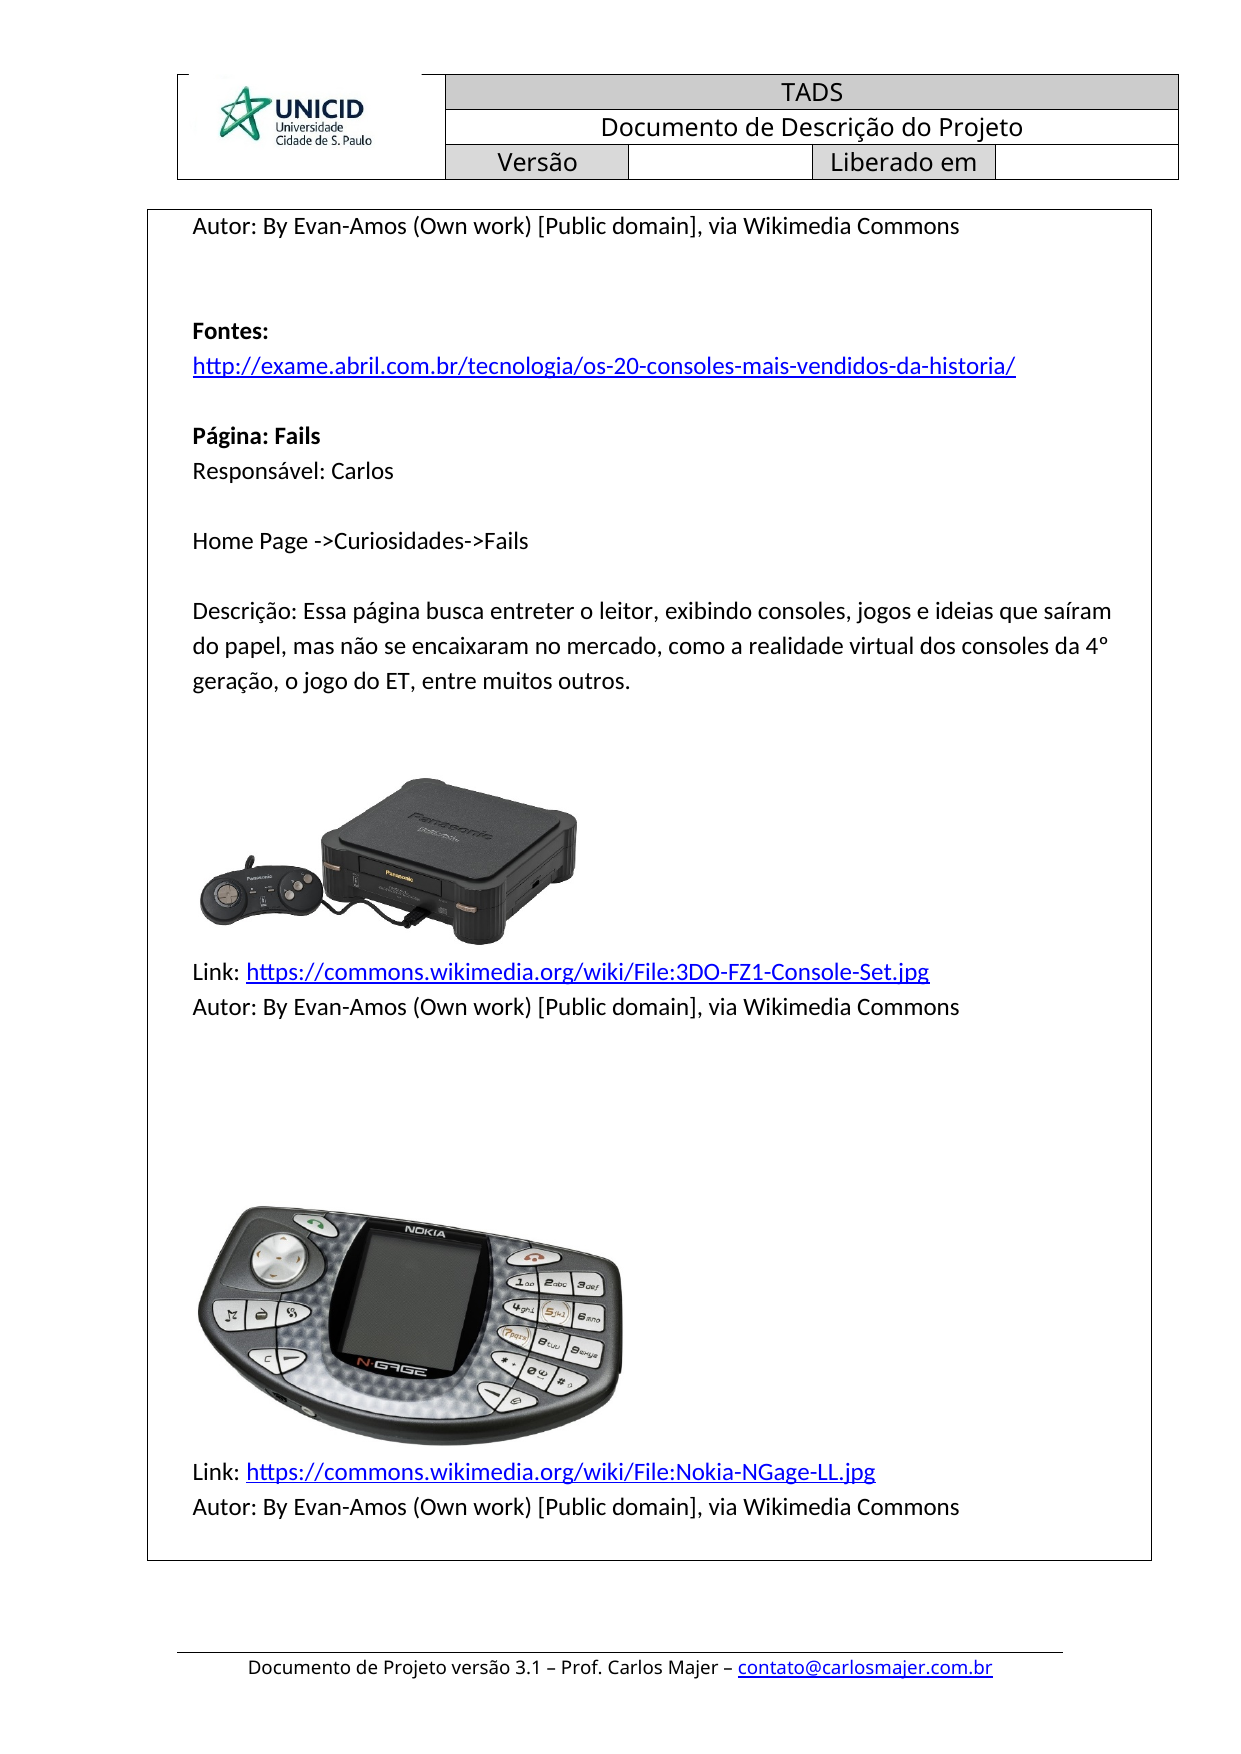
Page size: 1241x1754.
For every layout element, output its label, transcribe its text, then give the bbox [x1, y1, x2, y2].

picture [188, 74, 422, 166]
picture [192, 1201, 631, 1452]
picture [192, 770, 583, 952]
